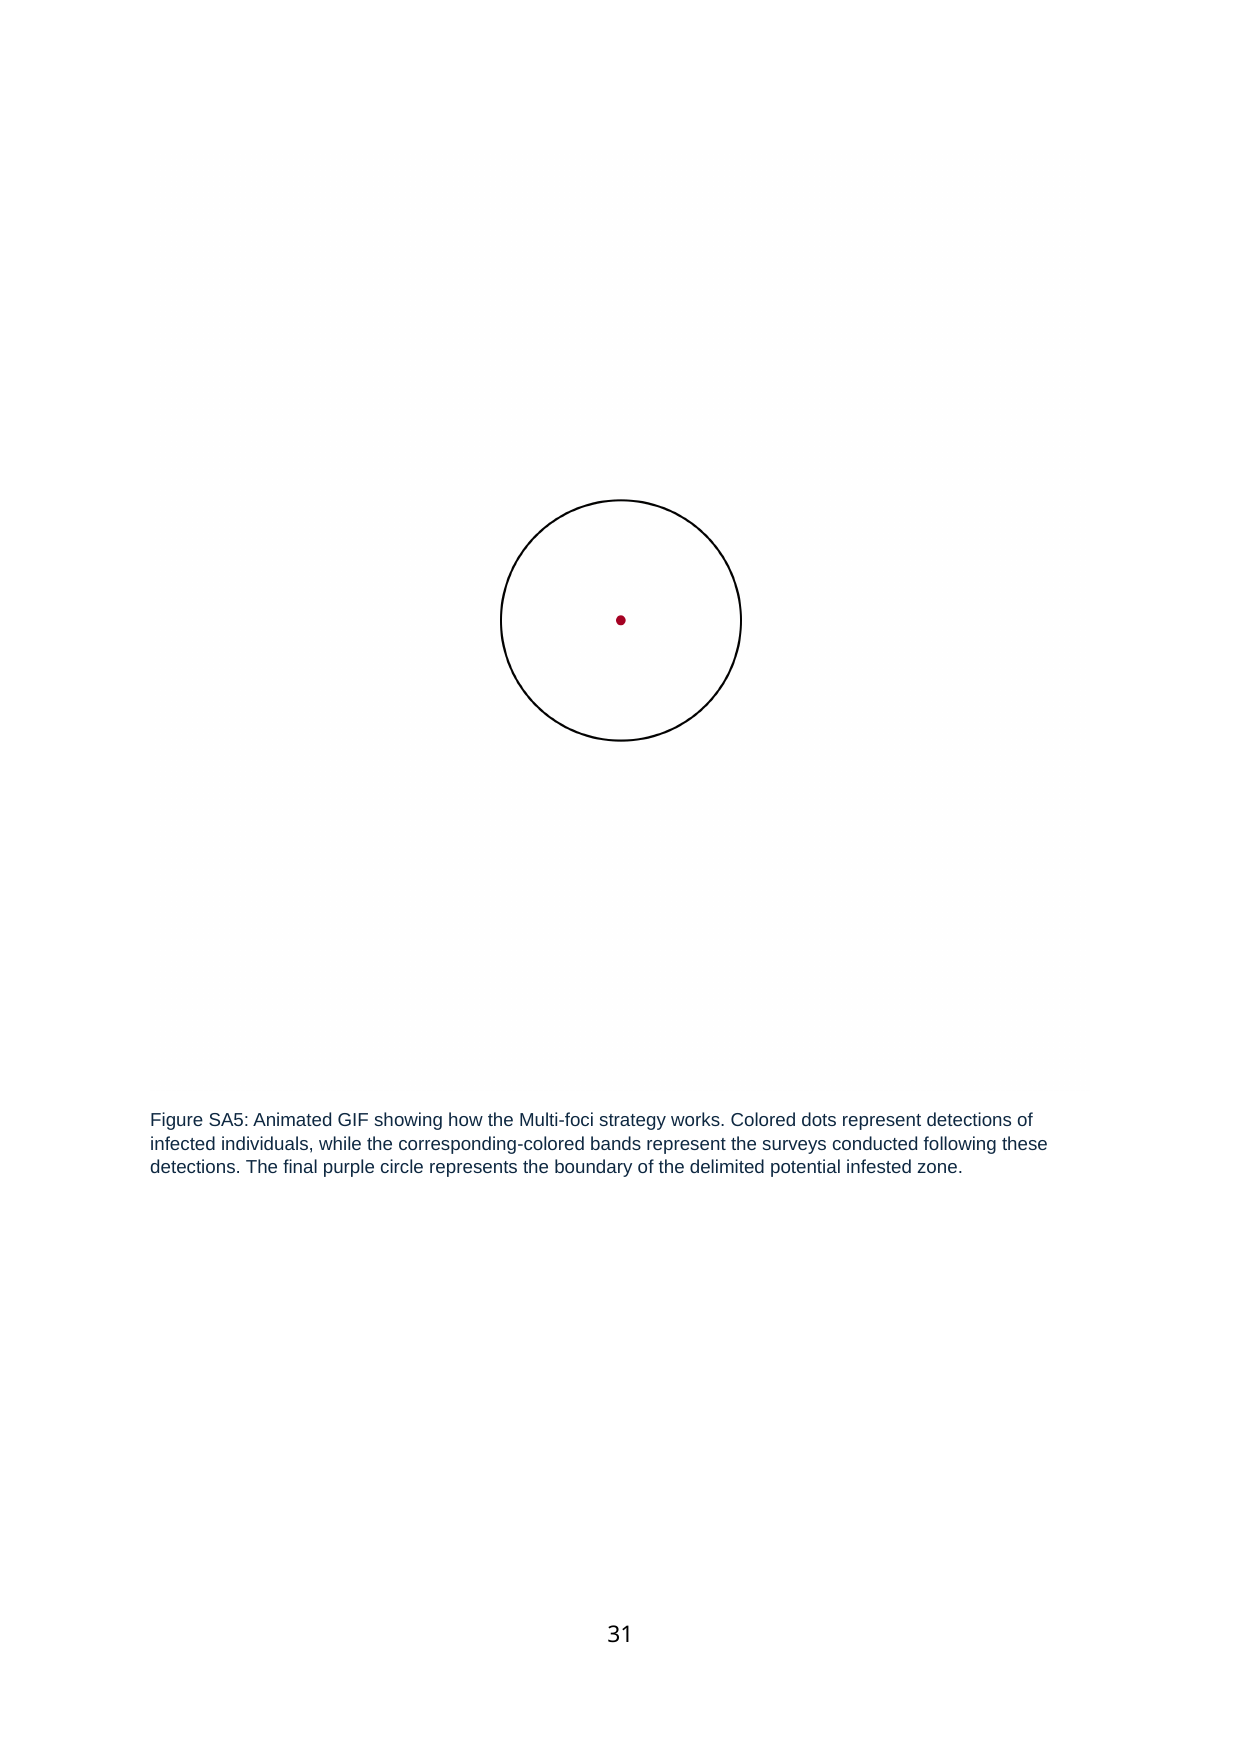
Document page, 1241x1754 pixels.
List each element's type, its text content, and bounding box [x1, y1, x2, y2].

picture [150, 150, 1090, 1091]
text Figure SA5: Animated GIF showing how the Multi-foci strategy works. Colored dots represent detections of infected individuals, while the corresponding-colored bands represent the surveys conducted following these detections. The final purple circle represents the boundary of the delimited potential infested zone. [150, 1109, 1090, 1177]
